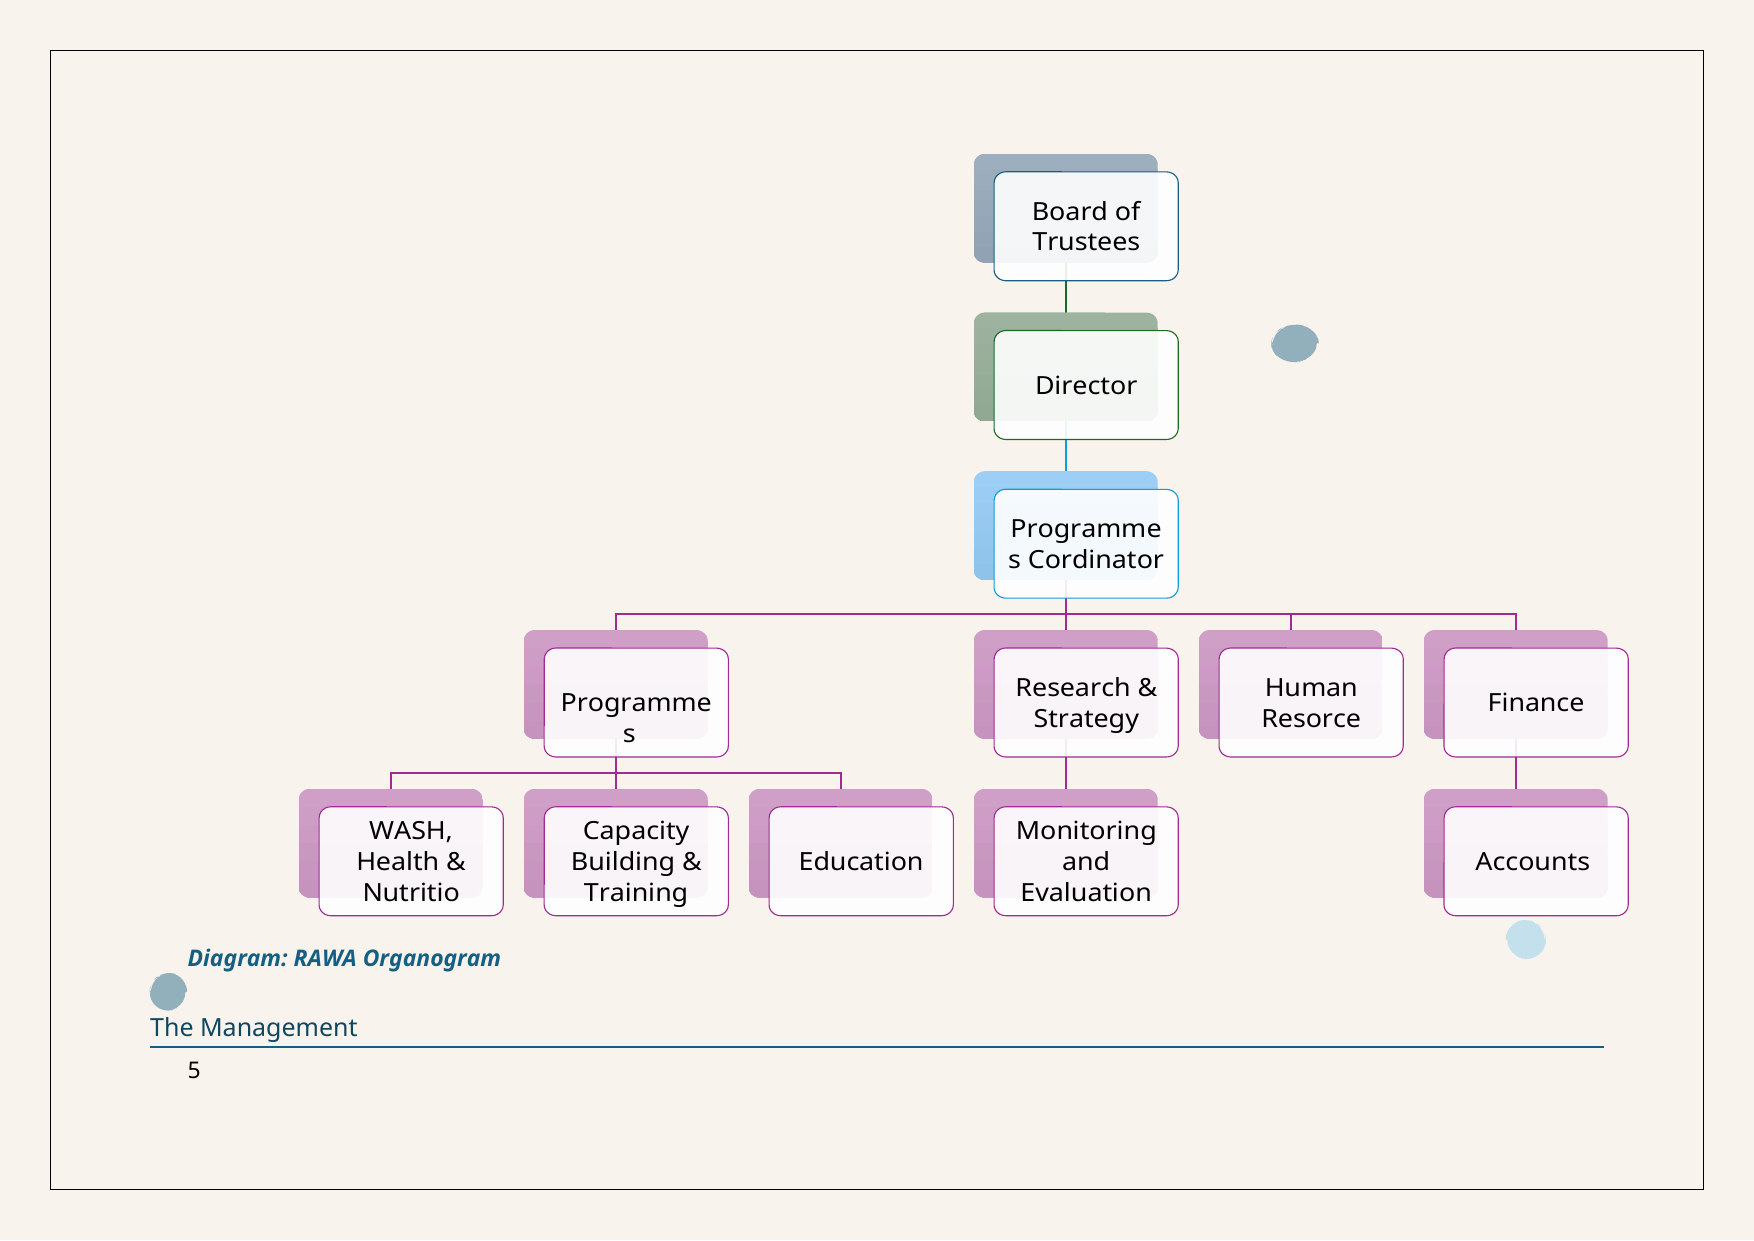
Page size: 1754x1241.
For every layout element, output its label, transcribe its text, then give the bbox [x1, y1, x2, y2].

subtitle The Management [150, 1009, 1604, 1046]
text Diagram: RAWA Organogram [150, 942, 1604, 973]
